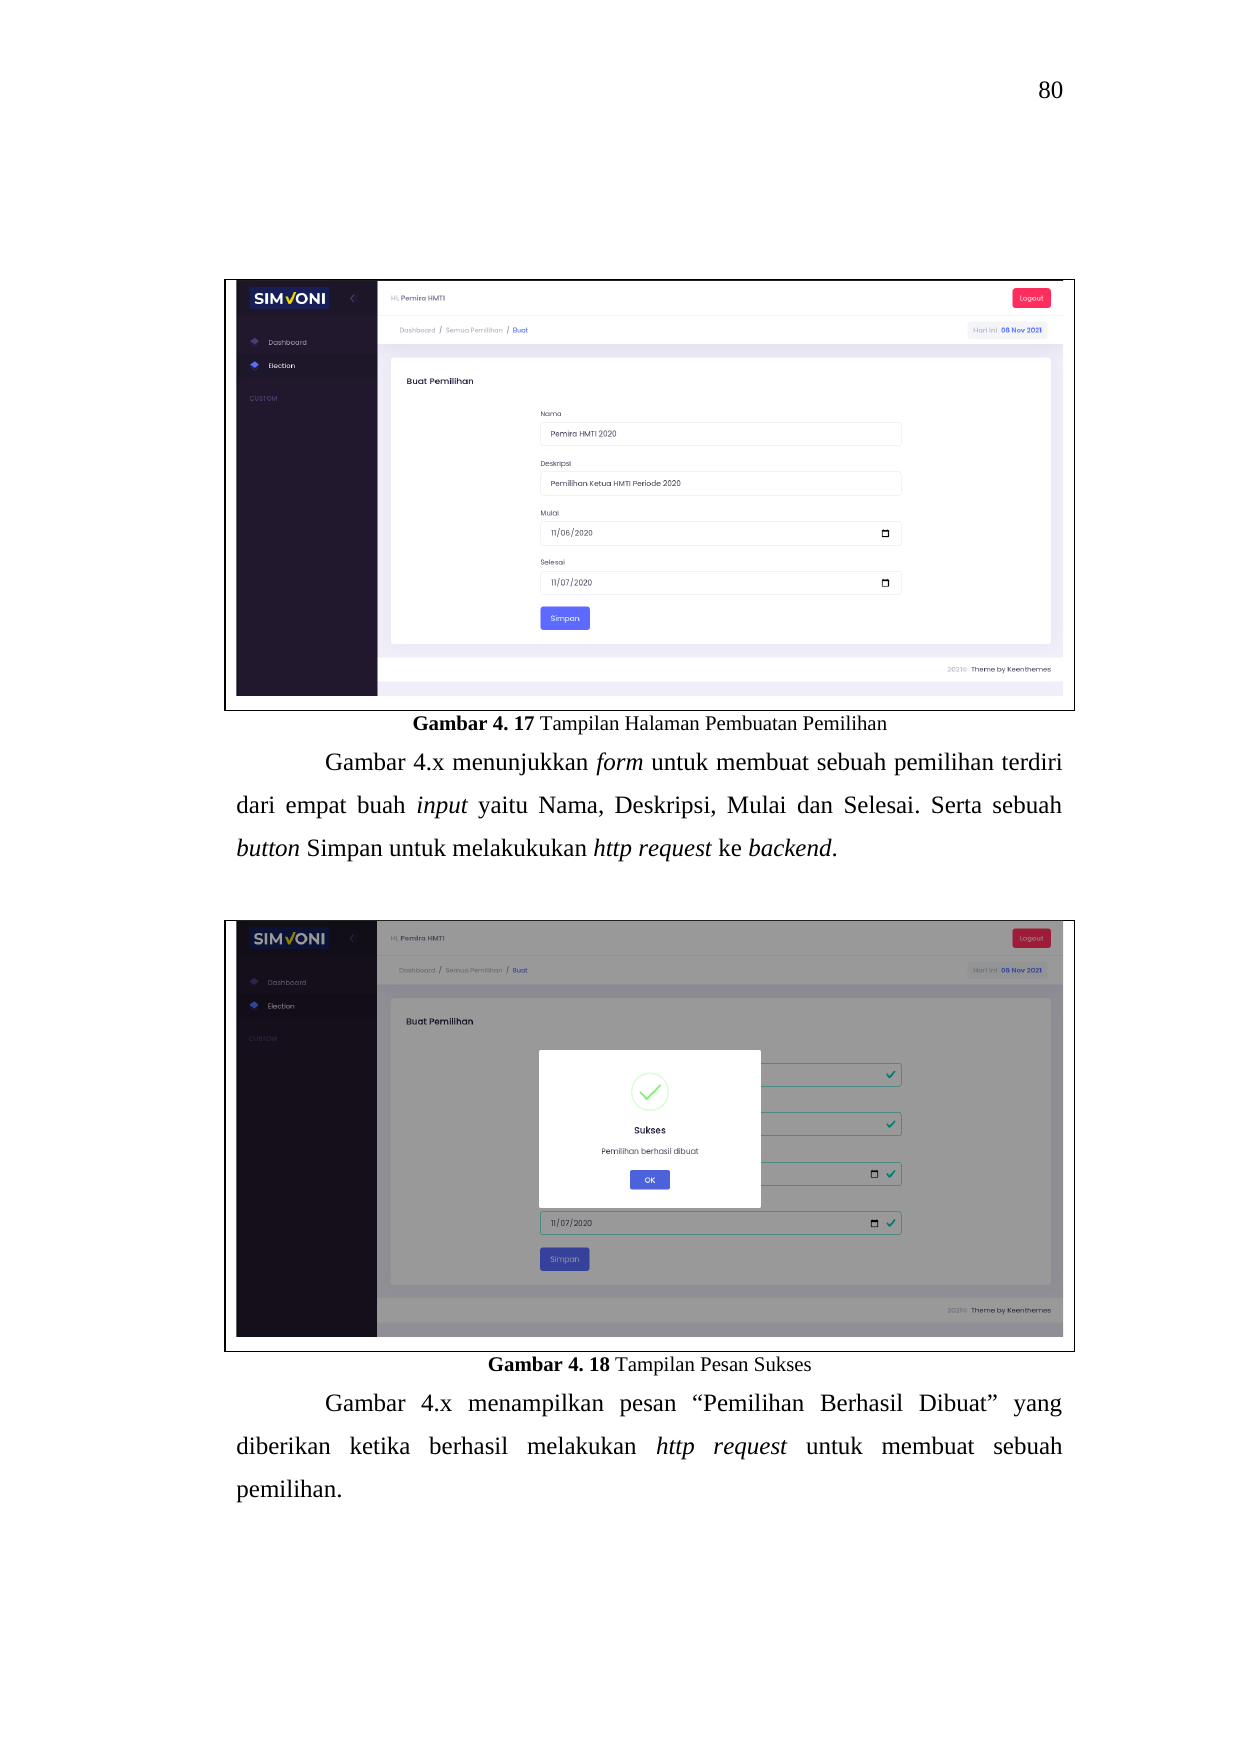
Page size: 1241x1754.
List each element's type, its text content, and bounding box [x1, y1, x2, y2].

text Gambar 4.x menunjukkan form untuk membuat sebuah pemilihan terdiri dari empat buah input yaitu Nama, Deskripsi, Mulai dan Selesai. Serta sebuah button Simpan untuk melakukukan http request ke backend. [236, 747, 1063, 862]
table_header [226, 921, 1074, 1351]
picture [236, 920, 1064, 1337]
table_header [226, 280, 1074, 710]
text Gambar 4.x menampilkan pesan “Pemilihan Berhasil Dibuat” yang diberikan ketika berhasil melakukan http request untuk membuat sebuah pemilihan. [236, 1388, 1063, 1503]
picture [236, 280, 1064, 696]
